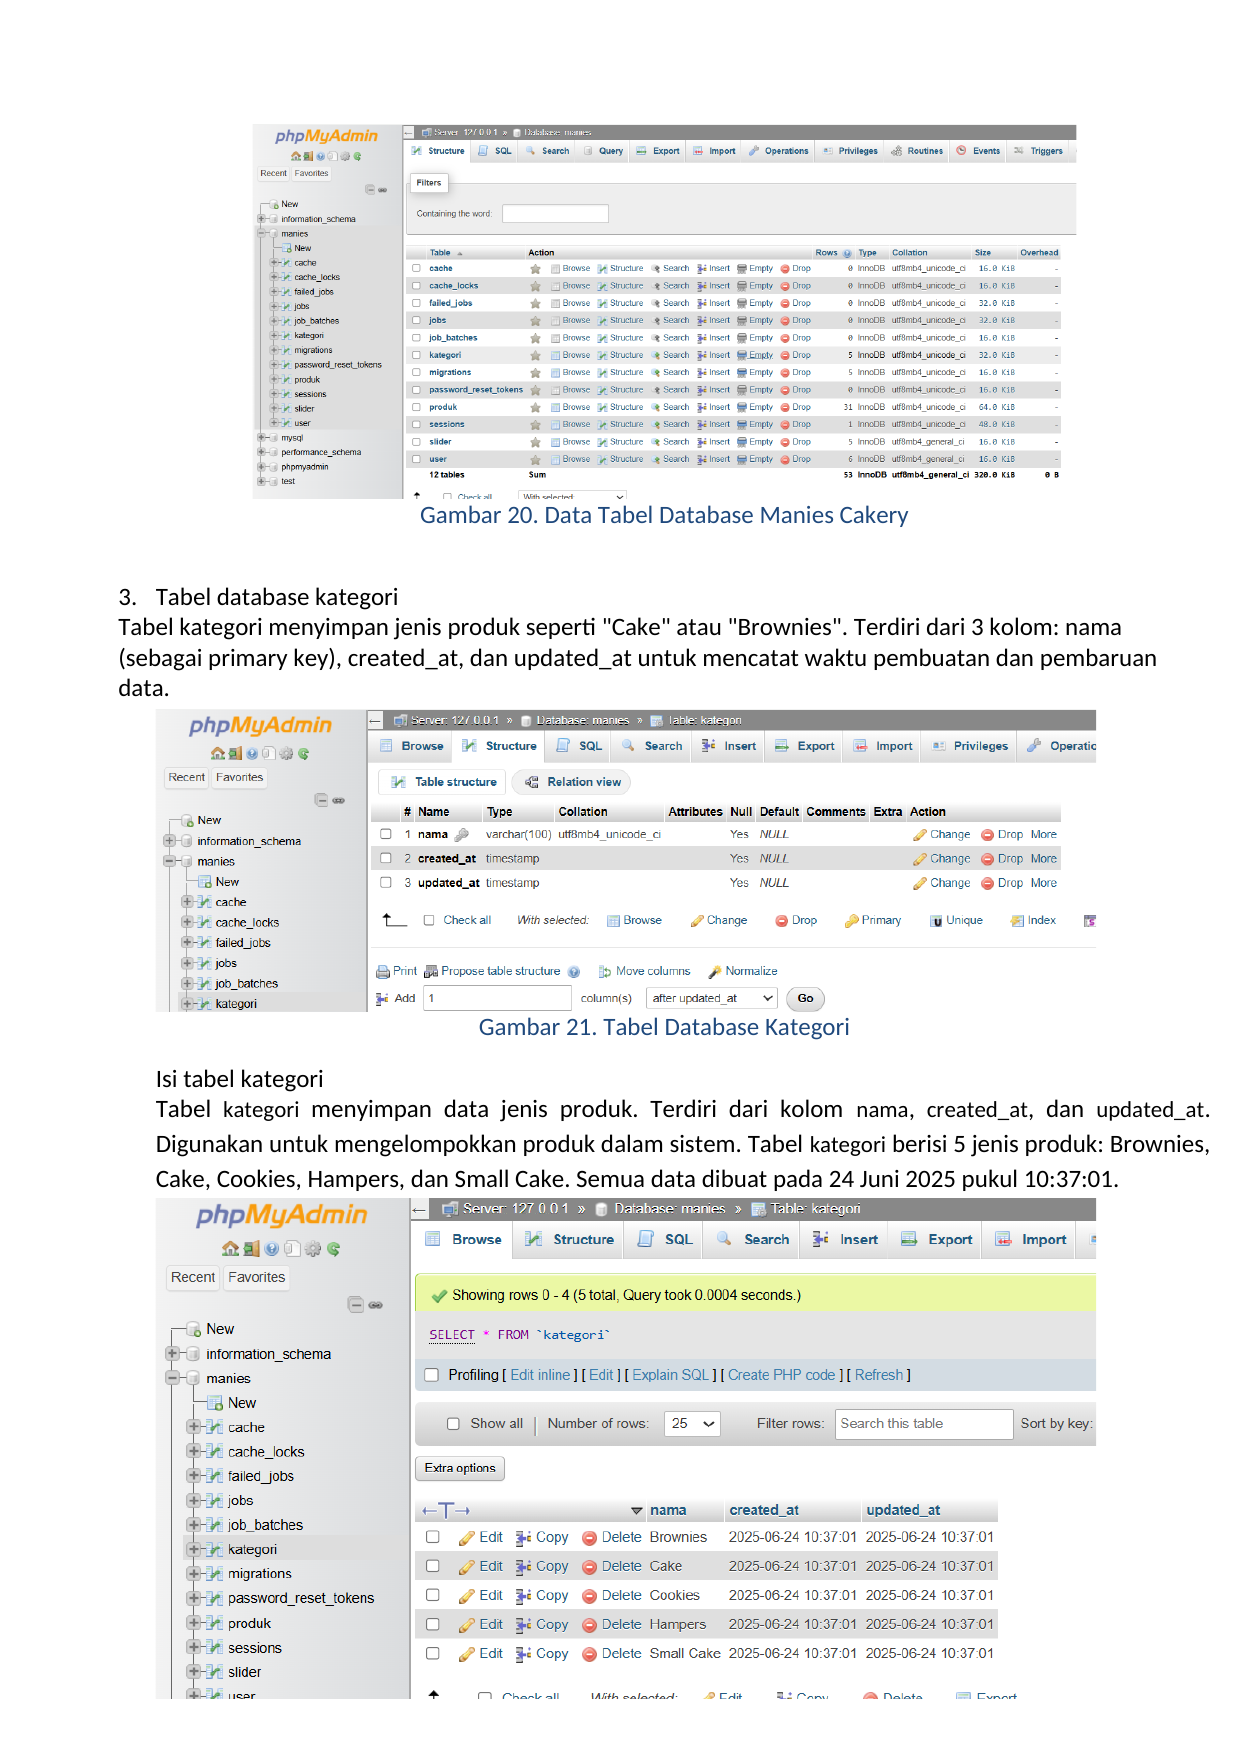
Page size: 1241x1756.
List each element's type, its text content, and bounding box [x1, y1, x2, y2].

text Gambar 20. Data Tabel Database Manies Cakery [118, 499, 1211, 529]
text Tabel kategori menyimpan jenis produk seperti "Cake" atau "Brownies". Terdiri dari 3 kolom: nama (sebagai primary key), created_at, dan updated_at untuk mencatat waktu pembuatan dan pembaruan data. [118, 611, 1211, 703]
list Tabel kategori menyimpan data jenis produk. Terdiri dari kolom nama, created_at, dan updated_at. Digunakan untuk mengelompokkan produk dalam sistem. Tabel kategori berisi 5 jenis produk: Brownies, Cake, Cookies, Hampers, dan Small Cake. Semua data dibuat pada 24 Juni 2025 pukul 10:37:01. [156, 1093, 1211, 1194]
list Isi tabel kategori [156, 1063, 1211, 1093]
picture [252, 116, 1077, 499]
text Gambar 21. Tabel Database Kategori [118, 1012, 1211, 1042]
picture [155, 1198, 1097, 1699]
picture [155, 702, 1097, 1012]
list Tabel database kategori [118, 581, 1211, 611]
